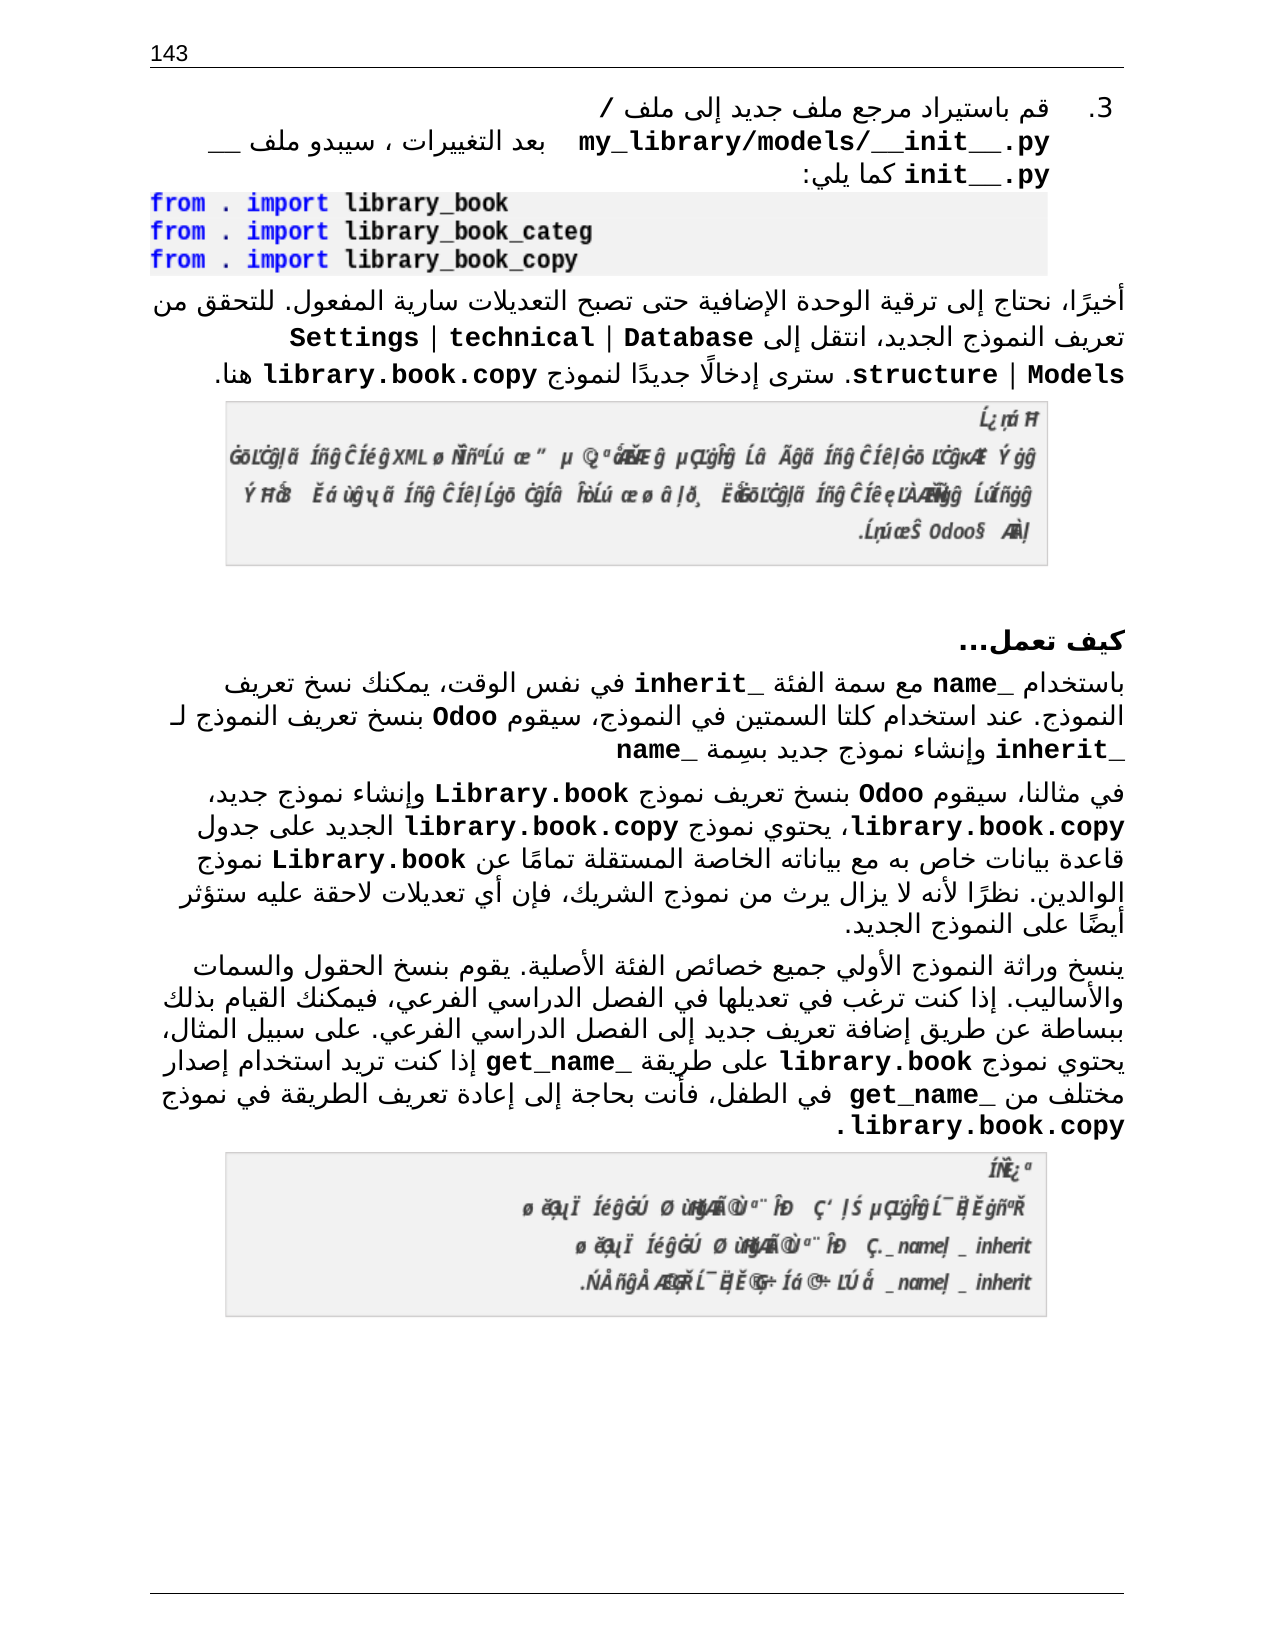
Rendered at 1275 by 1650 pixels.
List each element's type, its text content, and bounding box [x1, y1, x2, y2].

text ينسخ وراثة النموذج الأولي جميع خصائص الفئة الأصلية. يقوم بنسخ الحقول والسمات والأساليب. إذا كنت ترغب في تعديلها في الفصل الدراسي الفرعي، فيمكنك القيام بذلك ببساطة عن طريق إضافة تعريف جديد إلى الفصل الدراسي الفرعي. على سبيل المثال، يحتوي نموذج library.book على طريقة _get_name إذا كنت تريد استخدام إصدار مختلف من _get_name في الطفل، فأنت بحاجة إلى إعادة تعريف الطريقة في نموذج library.book.copy. [150, 951, 1125, 1142]
text كيف تعمل... [150, 625, 1125, 657]
text أخيرًا، نحتاج إلى ترقية الوحدة الإضافية حتى تصبح التعديلات سارية المفعول. للتحقق من تعريف النموذج الجديد، انتقل إلى Settings | technical | Database structure | Models. سترى إدخالًا جديدًا لنموذج library.book.copy هنا. [150, 286, 1125, 391]
text باستخدام _name مع سمة الفئة _inherit في نفس الوقت، يمكنك نسخ تعريف النموذج. عند استخدام كلتا السمتين في النموذج، سيقوم Odoo بنسخ تعريف النموذج لـ _inherit وإنشاء نموذج جديد بسِمة _name [150, 667, 1125, 767]
text في مثالنا، سيقوم Odoo بنسخ تعريف نموذج Library.book وإنشاء نموذج جديد، library.book.copy، يحتوي نموذج library.book.copy الجديد على جدول قاعدة بيانات خاص به مع بياناته الخاصة المستقلة تمامًا عن Library.book نموذج الوالدين. نظرًا لأنه لا يزال يرث من نموذج الشريك، فإن أي تعديلات لاحقة عليه ستؤثر أيضًا على النموذج الجديد. [150, 777, 1125, 940]
list قم باستيراد مرجع ملف جديد إلى ملف /my_library/models/__init__.py بعد التغييرات ، سيبدو ملف __init__.py كما يلي: [150, 92, 1087, 192]
